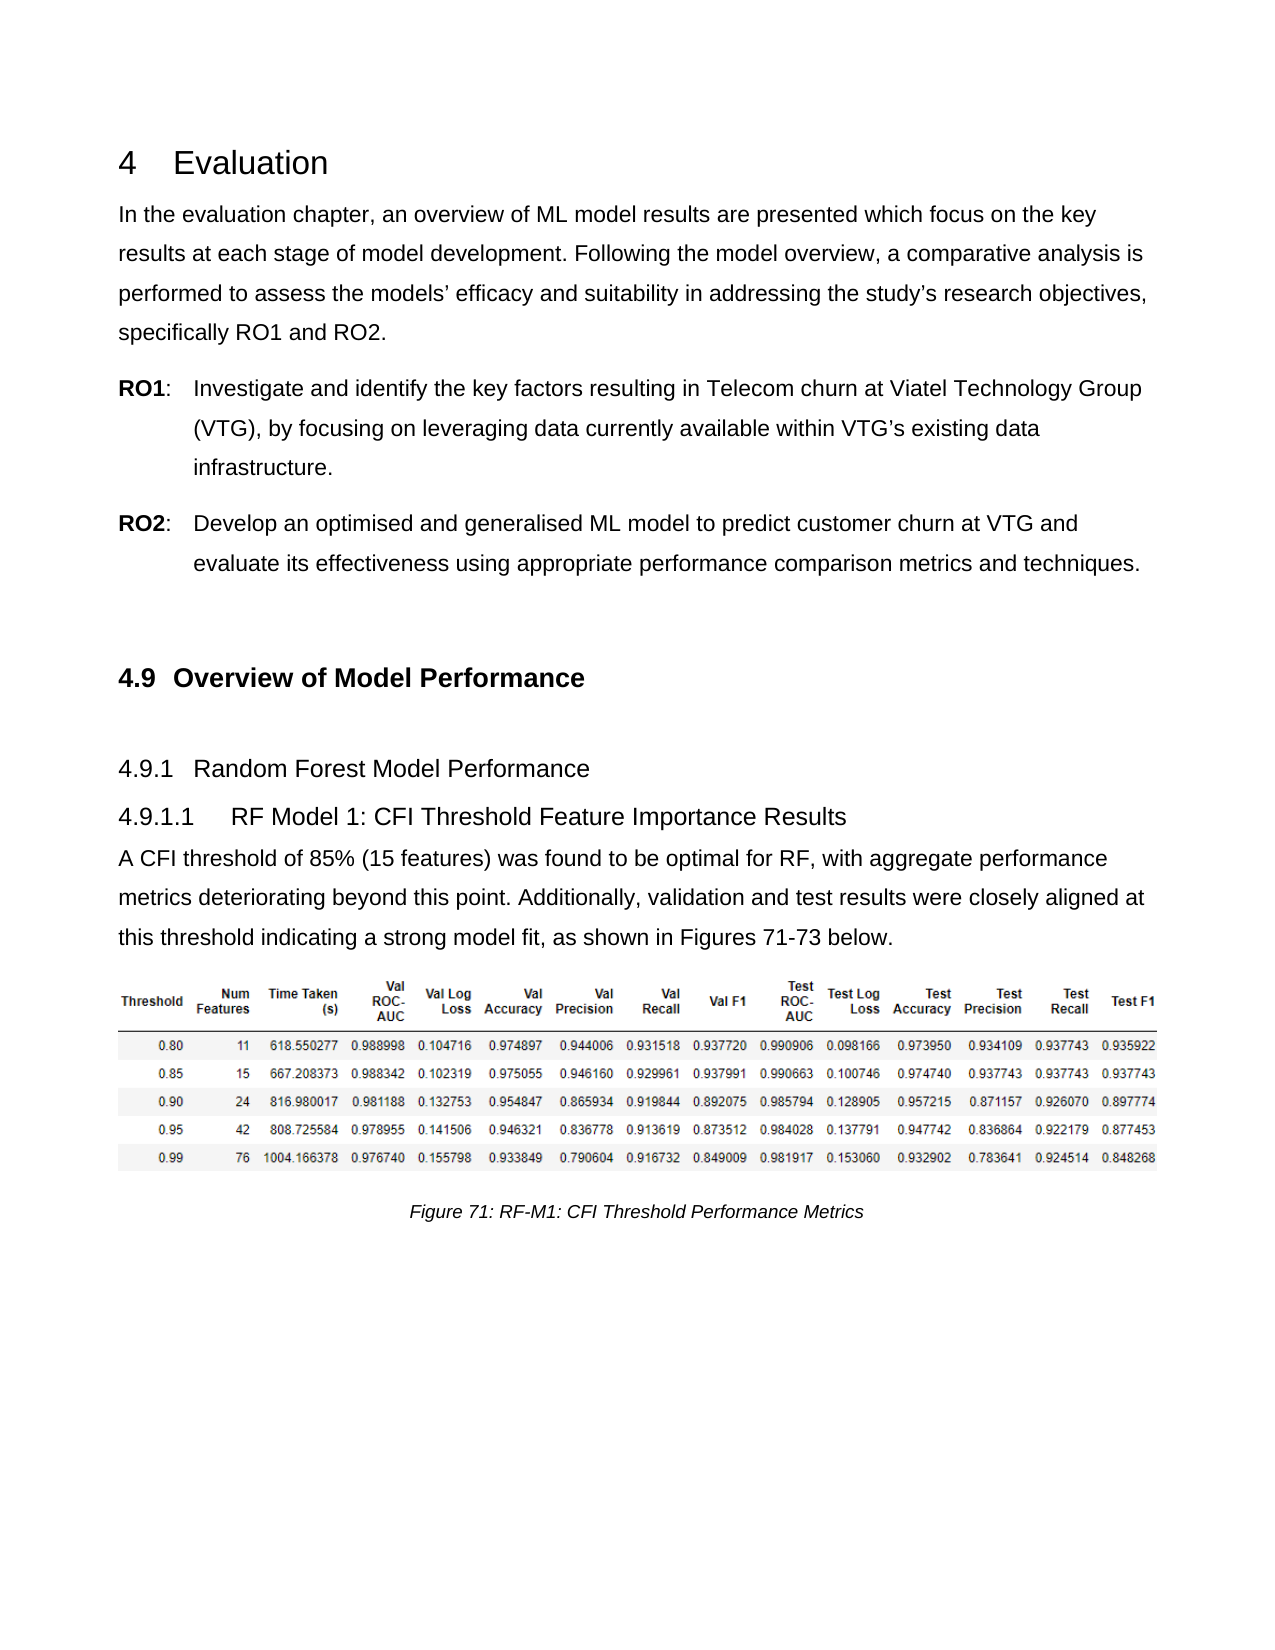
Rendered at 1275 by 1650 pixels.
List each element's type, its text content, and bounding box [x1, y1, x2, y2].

text RO2: Develop an optimised and generalised ML model to predict customer churn at VTG and evaluate its effectiveness using appropriate performance comparison metrics and techniques. [118, 510, 1157, 576]
text A CFI threshold of 85% (15 features) was found to be optimal for RF, with aggregate performance metrics deteriorating beyond this point. Additionally, validation and test results were closely aligned at this threshold indicating a strong model fit, as shown in Figures 71-73 below. [118, 844, 1157, 950]
subtitle Overview of Model Performance [118, 662, 1157, 693]
text RO1: Investigate and identify the key factors resulting in Telecom churn at Viatel Technology Group (VTG), by focusing on leveraging data currently available within VTG’s existing data infrastructure. [118, 375, 1157, 481]
picture [118, 979, 1157, 1171]
subtitle Random Forest Model Performance [118, 754, 1157, 783]
subtitle RF Model 1: CFI Threshold Feature Importance Results [118, 801, 1157, 830]
text In the evaluation chapter, an overview of ML model results are presented which focus on the key results at each stage of model development. Following the model overview, a comparative analysis is performed to assess the models’ efficacy and suitability in addressing the study’s research objectives, specifically RO1 and RO2. [118, 201, 1157, 346]
subtitle Evaluation [118, 143, 1157, 182]
